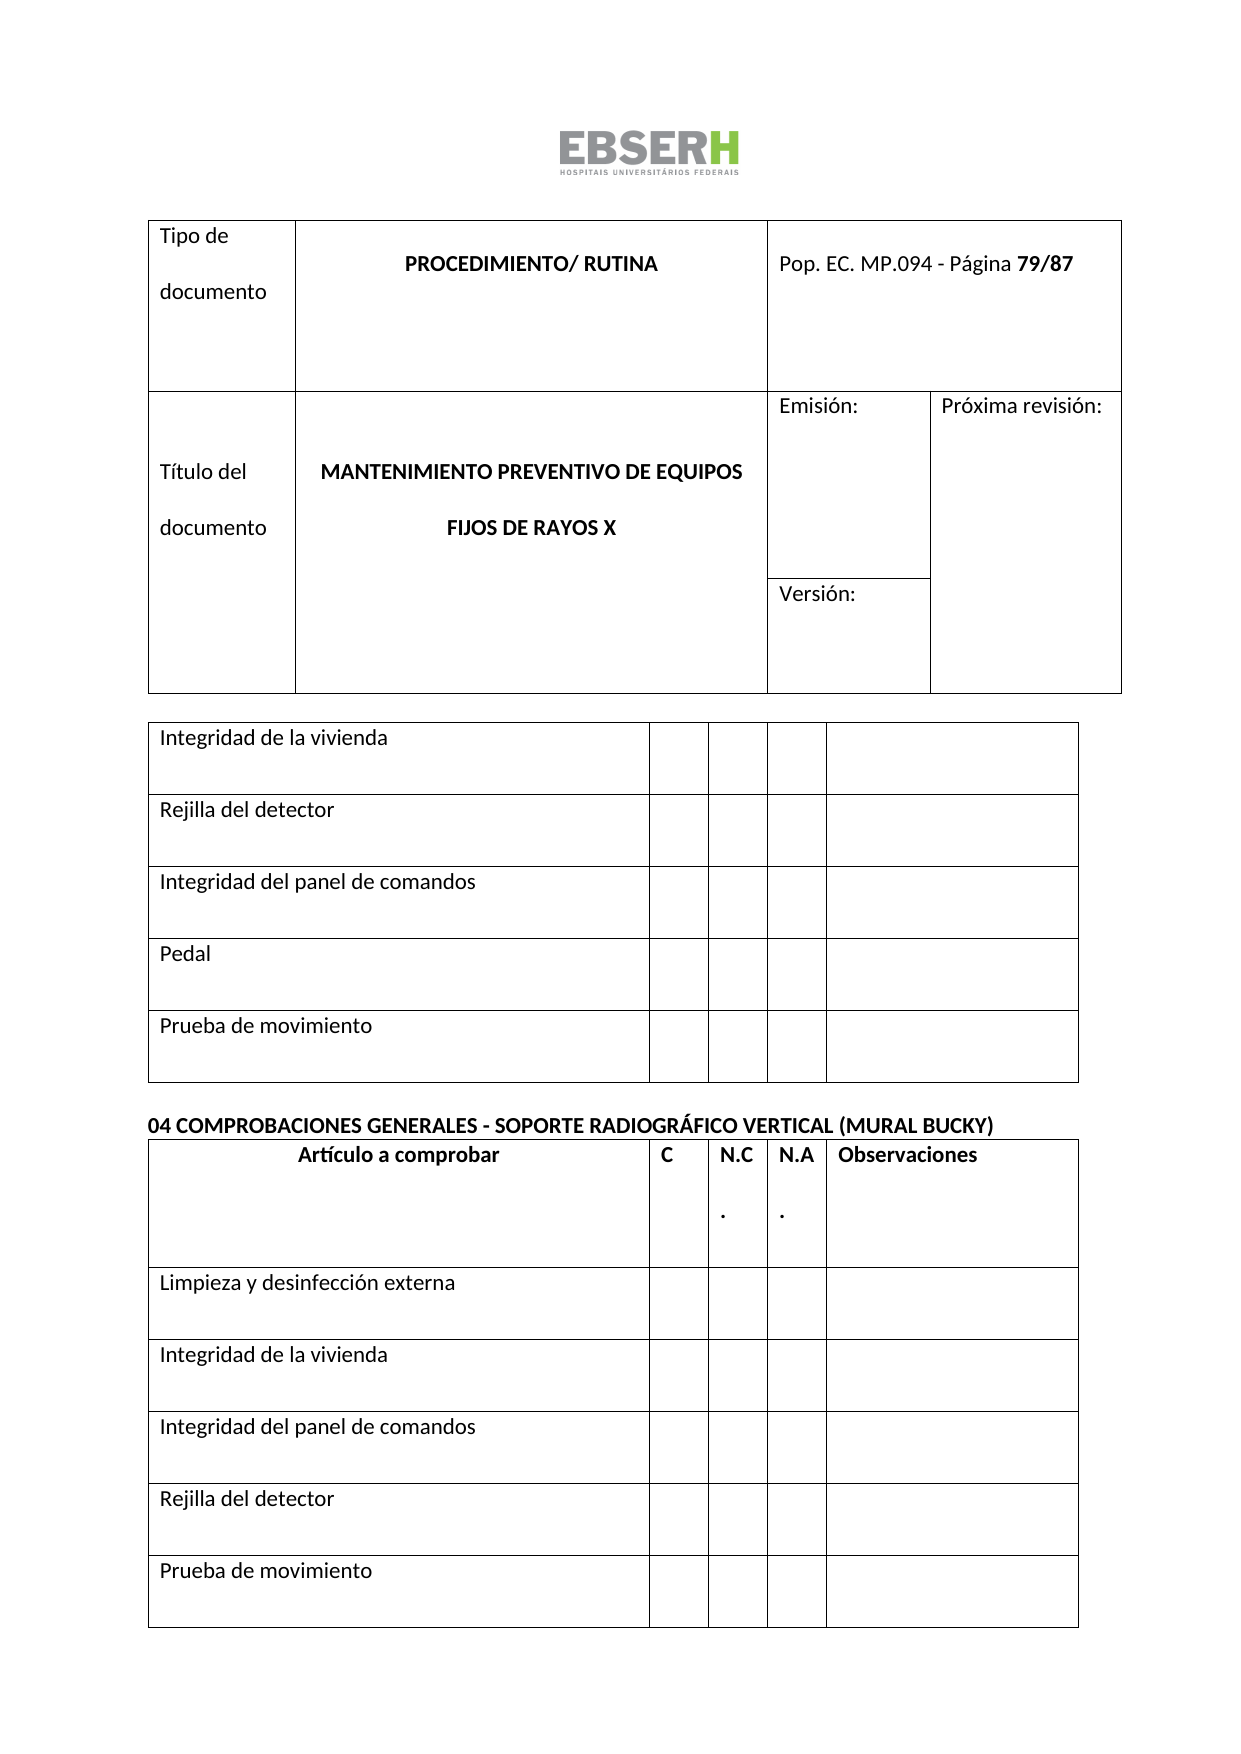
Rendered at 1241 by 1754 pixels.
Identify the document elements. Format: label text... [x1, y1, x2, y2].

table_cell [650, 1268, 708, 1339]
table_cell [827, 723, 1078, 794]
table_cell Integridad de la vivienda [149, 1340, 649, 1411]
table_cell [768, 795, 826, 866]
table_cell [768, 1556, 826, 1627]
table_cell [768, 1340, 826, 1411]
table_cell [768, 723, 826, 794]
table_cell Integridad de la vivienda [149, 723, 649, 794]
table_cell Pedal [149, 939, 649, 1010]
picture [558, 130, 741, 175]
table_header N.C. [709, 1140, 767, 1267]
table_cell [709, 1484, 767, 1555]
table_cell [768, 867, 826, 938]
table_header Artículo a comprobar [149, 1140, 649, 1267]
table_cell Prueba de movimiento [149, 1556, 649, 1627]
table_cell [650, 1340, 708, 1411]
table_cell [650, 723, 708, 794]
table_cell [768, 1484, 826, 1555]
table_cell [768, 1412, 826, 1483]
table_cell [709, 867, 767, 938]
table_cell [709, 1011, 767, 1082]
table_header Observaciones [827, 1140, 1078, 1267]
table_cell Integridad del panel de comandos [149, 867, 649, 938]
table_cell Integridad del panel de comandos [149, 1412, 649, 1483]
table_cell [650, 939, 708, 1010]
table_cell Rejilla del detector [149, 1484, 649, 1555]
table_cell [827, 1268, 1078, 1339]
table_cell [827, 795, 1078, 866]
table_cell [709, 1340, 767, 1411]
table_cell [827, 1556, 1078, 1627]
table_cell [709, 795, 767, 866]
table_cell [709, 723, 767, 794]
table_cell [650, 1011, 708, 1082]
table_cell [827, 939, 1078, 1010]
table_cell [650, 795, 708, 866]
table_cell [650, 867, 708, 938]
text 04 COMPROBACIONES GENERALES - SOPORTE RADIOGRÁFICO VERTICAL (MURAL BUCKY) [148, 1111, 1152, 1139]
table_cell [827, 1484, 1078, 1555]
table_cell [709, 939, 767, 1010]
table_cell [827, 1412, 1078, 1483]
table_cell [650, 1484, 708, 1555]
table_cell [768, 1011, 826, 1082]
table_cell [709, 1412, 767, 1483]
table_cell [709, 1556, 767, 1627]
table_cell [650, 1556, 708, 1627]
table_cell [768, 939, 826, 1010]
table_header C [650, 1140, 708, 1267]
table_cell [827, 1340, 1078, 1411]
table_cell [709, 1268, 767, 1339]
table_cell [827, 867, 1078, 938]
table_header N.A. [768, 1140, 826, 1267]
table_cell Limpieza y desinfección externa [149, 1268, 649, 1339]
table_cell [827, 1011, 1078, 1082]
table_cell [650, 1412, 708, 1483]
table_cell Rejilla del detector [149, 795, 649, 866]
table_cell [768, 1268, 826, 1339]
table_cell Prueba de movimiento [149, 1011, 649, 1082]
